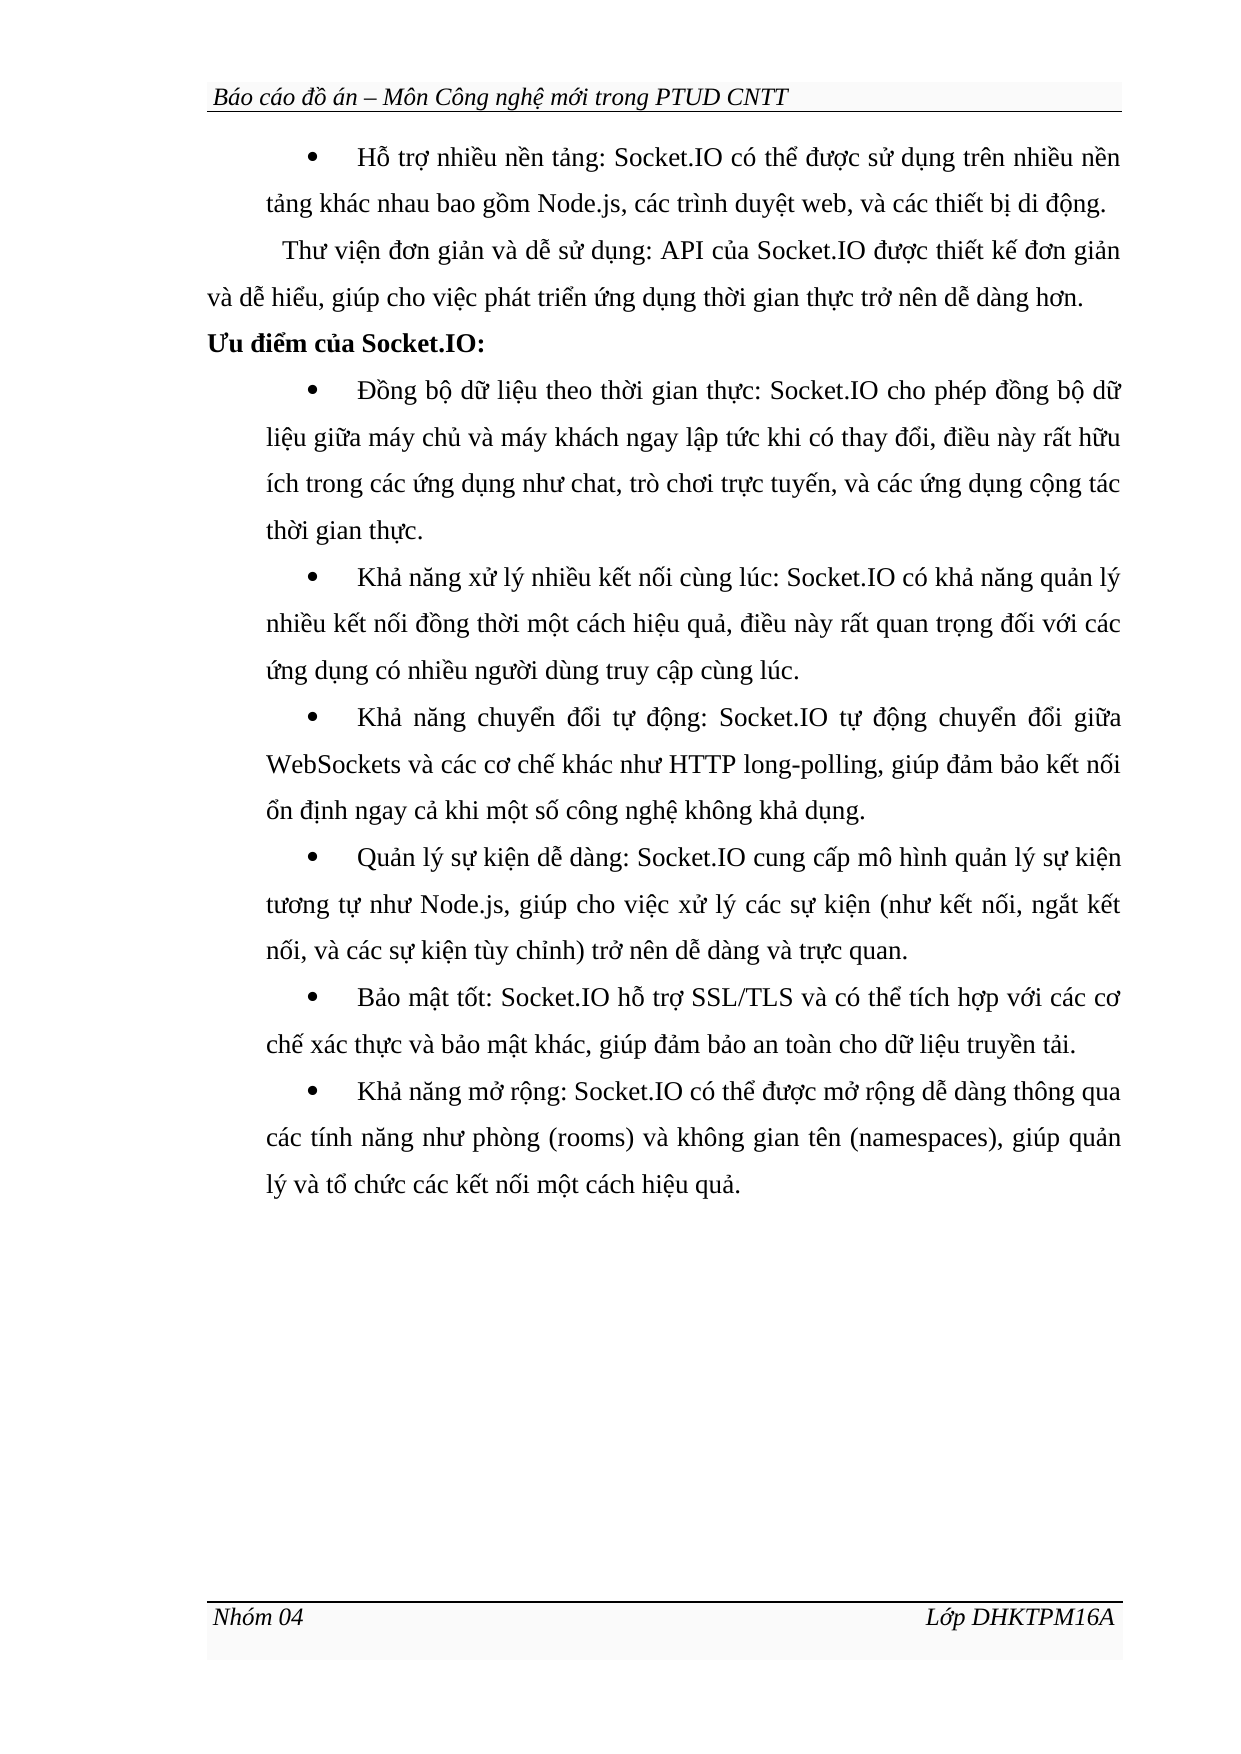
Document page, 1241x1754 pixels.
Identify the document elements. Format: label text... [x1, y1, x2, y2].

list Khả năng mở rộng: Socket.IO có thể được mở rộng dễ dàng thông qua các tính năng như phòng (rooms) và không gian tên (namespaces), giúp quản lý và tổ chức các kết nối một cách hiệu quả. [266, 1074, 1122, 1199]
list Khả năng xử lý nhiều kết nối cùng lúc: Socket.IO có khả năng quản lý nhiều kết nối đồng thời một cách hiệu quả, điều này rất quan trọng đối với các ứng dụng có nhiều người dùng truy cập cùng lúc. [266, 561, 1122, 685]
text Ưu điểm của Socket.IO: [207, 327, 1122, 358]
list Khả năng chuyển đổi tự động: Socket.IO tự động chuyển đổi giữa WebSockets và các cơ chế khác như HTTP long-polling, giúp đảm bảo kết nối ổn định ngay cả khi một số công nghệ không khả dụng. [266, 701, 1122, 826]
list Hỗ trợ nhiều nền tảng: Socket.IO có thể được sử dụng trên nhiều nền tảng khác nhau bao gồm Node.js, các trình duyệt web, và các thiết bị di động. [266, 141, 1122, 218]
text Thư viện đơn giản và dễ sử dụng: API của Socket.IO được thiết kế đơn giản và dễ hiểu, giúp cho việc phát triển ứng dụng thời gian thực trở nên dễ dàng hơn. [207, 234, 1122, 312]
list Quản lý sự kiện dễ dàng: Socket.IO cung cấp mô hình quản lý sự kiện tương tự như Node.js, giúp cho việc xử lý các sự kiện (như kết nối, ngắt kết nối, và các sự kiện tùy chỉnh) trở nên dễ dàng và trực quan. [266, 841, 1122, 966]
list Đồng bộ dữ liệu theo thời gian thực: Socket.IO cho phép đồng bộ dữ liệu giữa máy chủ và máy khách ngay lập tức khi có thay đổi, điều này rất hữu ích trong các ứng dụng như chat, trò chơi trực tuyến, và các ứng dụng cộng tác thời gian thực. [266, 374, 1122, 545]
list Bảo mật tốt: Socket.IO hỗ trợ SSL/TLS và có thể tích hợp với các cơ chế xác thực và bảo mật khác, giúp đảm bảo an toàn cho dữ liệu truyền tải. [266, 981, 1122, 1059]
